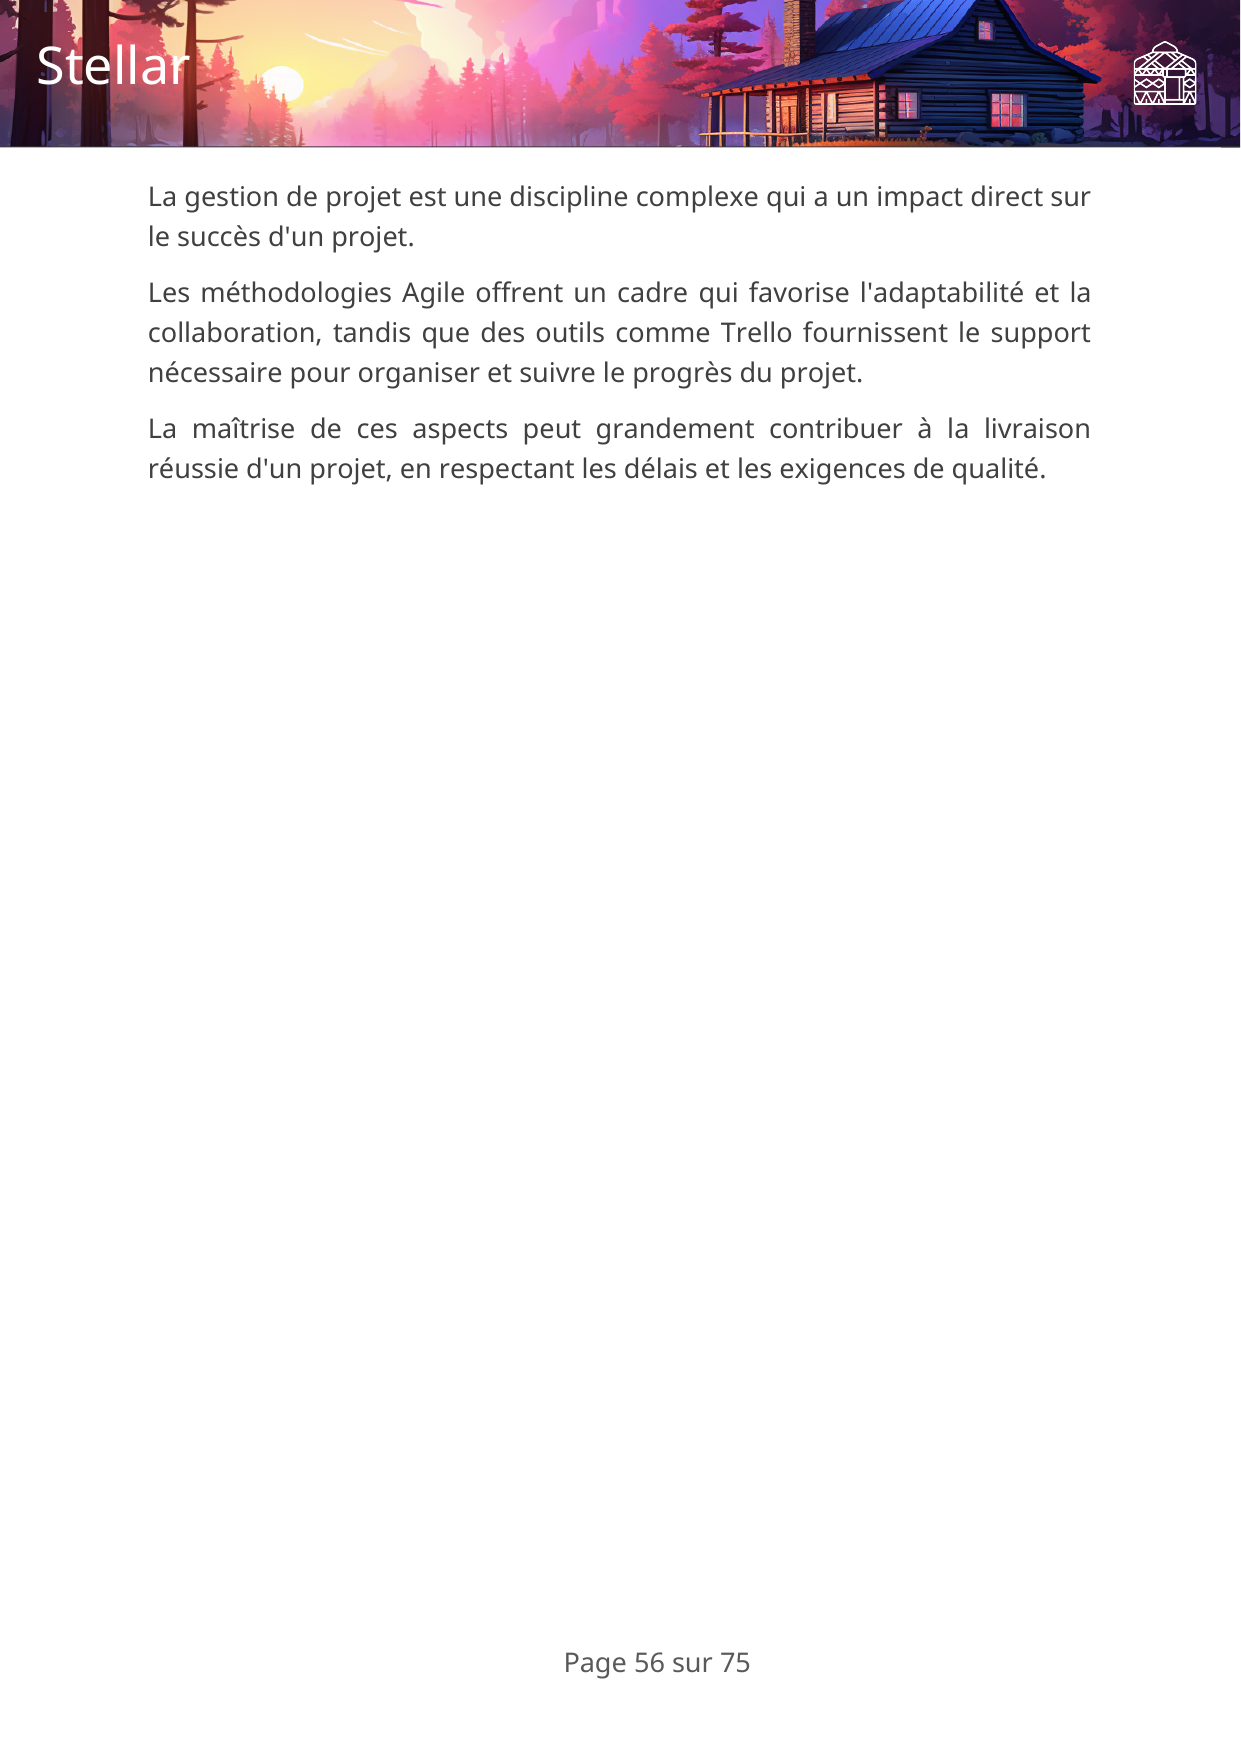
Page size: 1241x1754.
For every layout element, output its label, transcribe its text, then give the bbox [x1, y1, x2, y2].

text La gestion de projet est une discipline complexe qui a un impact direct sur le succès d'un projet. [148, 177, 1092, 254]
text La maîtrise de ces aspects peut grandement contribuer à la livraison réussie d'un projet, en respectant les délais et les exigences de qualité. [148, 409, 1092, 486]
text Les méthodologies Agile offrent un cadre qui favorise l'adaptabilité et la collaboration, tandis que des outils comme Trello fournissent le support nécessaire pour organiser et suivre le progrès du projet. [148, 273, 1092, 390]
picture [0, 0, 1241, 146]
